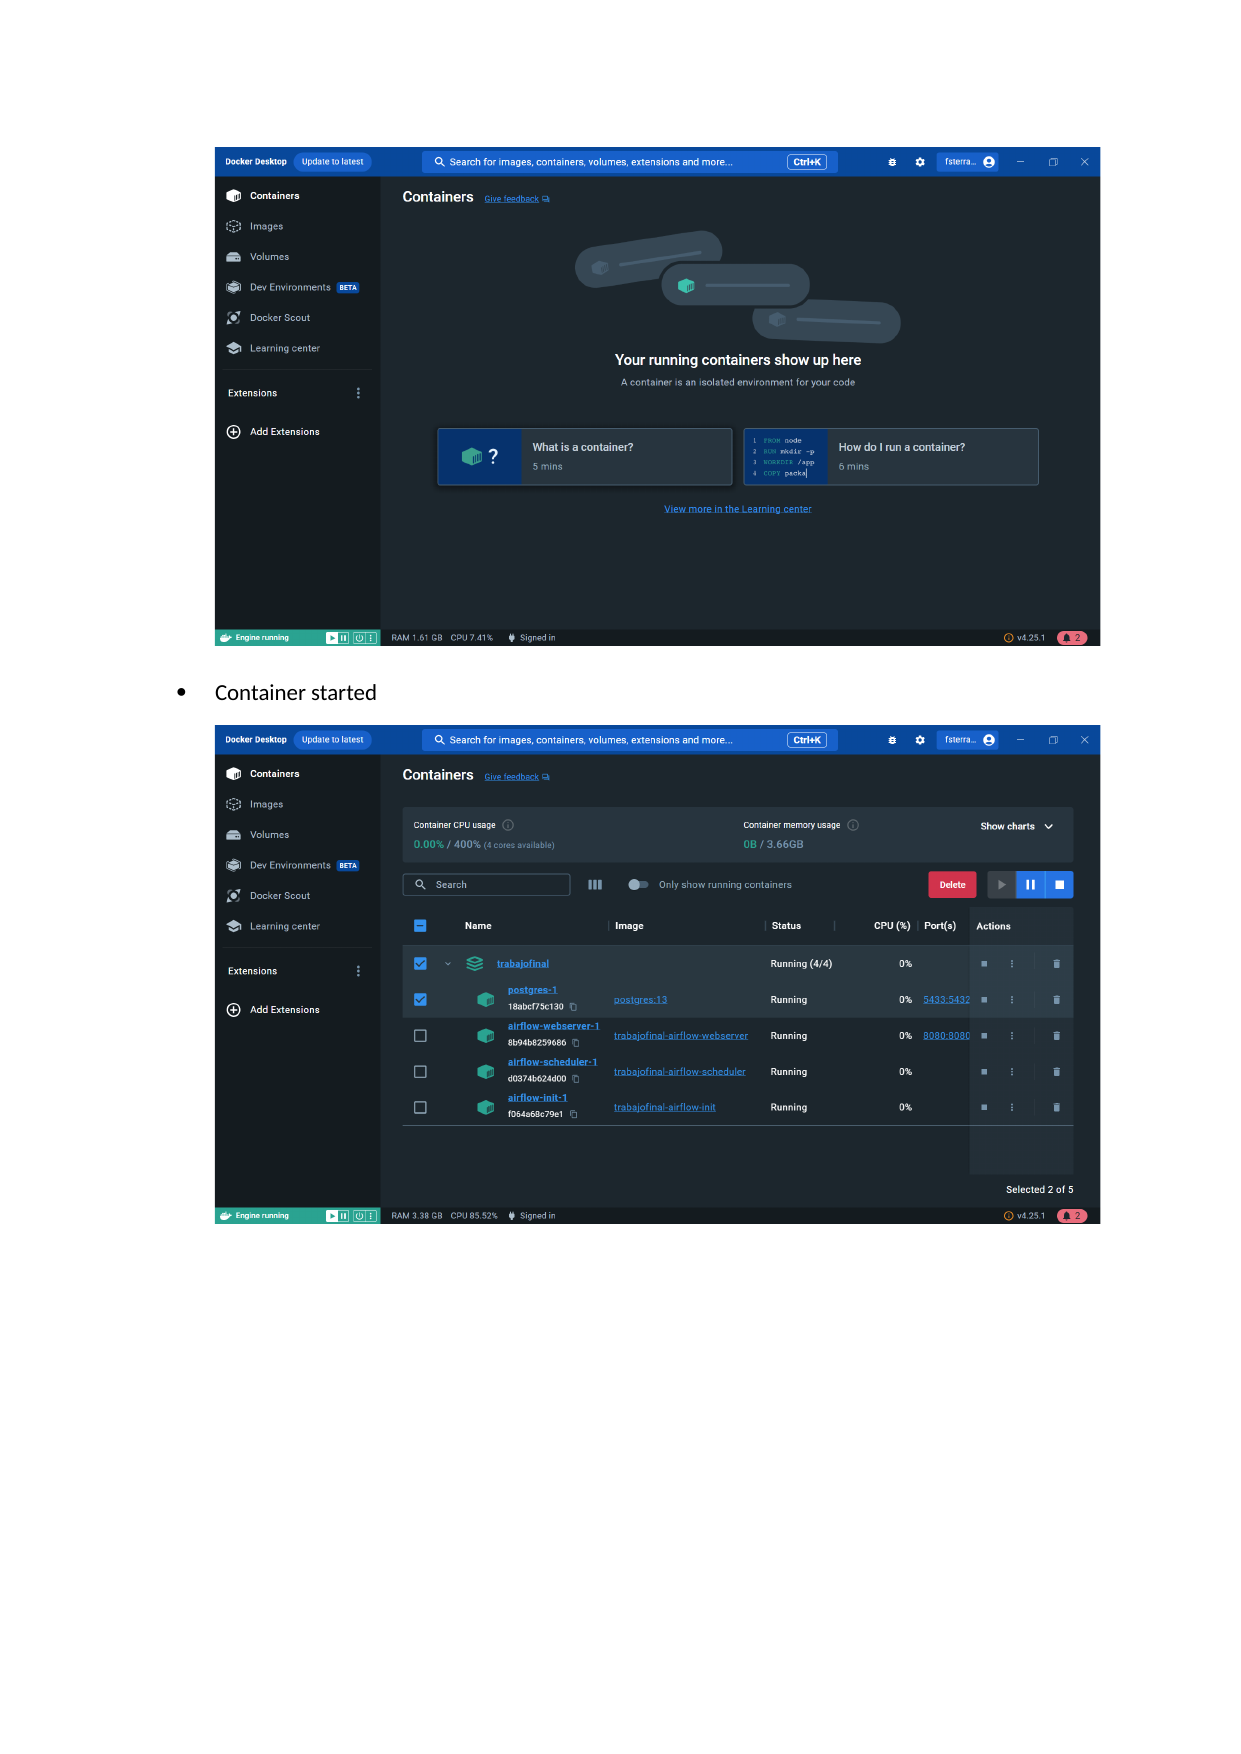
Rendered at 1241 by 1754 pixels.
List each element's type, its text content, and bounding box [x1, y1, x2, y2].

list Container started [177, 678, 1063, 706]
picture [214, 725, 1101, 1224]
picture [214, 147, 1101, 646]
